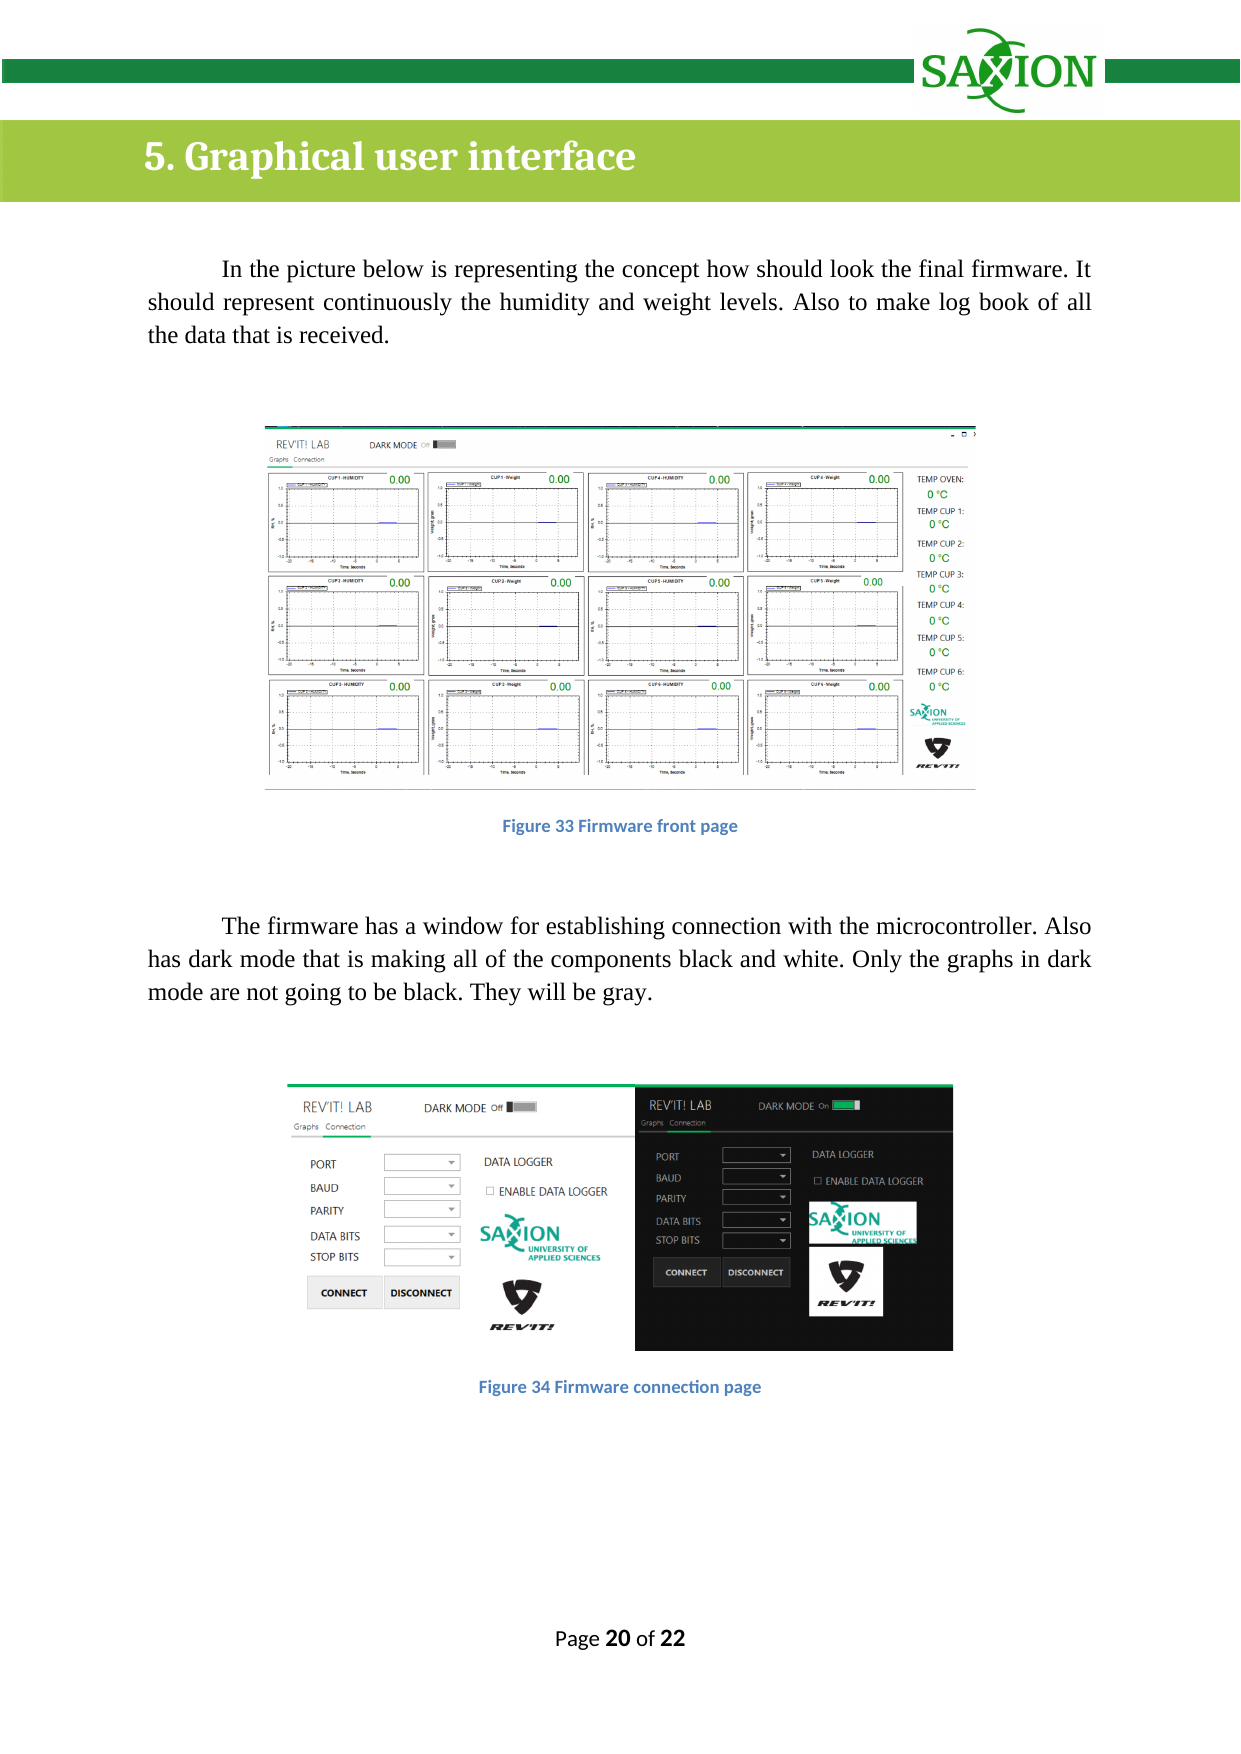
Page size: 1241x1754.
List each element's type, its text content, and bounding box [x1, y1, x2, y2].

picture [287, 1084, 954, 1351]
text Figure 33 Firmware front page [148, 814, 1093, 837]
picture [0, 120, 1241, 202]
picture [2, 24, 1240, 117]
picture [264, 426, 976, 790]
text Figure 34 Firmware connection page [148, 1376, 1093, 1398]
text In the picture below is representing the concept how should look the final firmware. It should represent continuously the humidity and weight levels. Also to make log book of all the data that is received. [148, 254, 1093, 348]
text The firmware has a window for establishing connection with the microcontroller. Also has dark mode that is making all of the components black and white. Only the graphs in dark mode are not going to be black. They will be gray. [148, 911, 1093, 1006]
